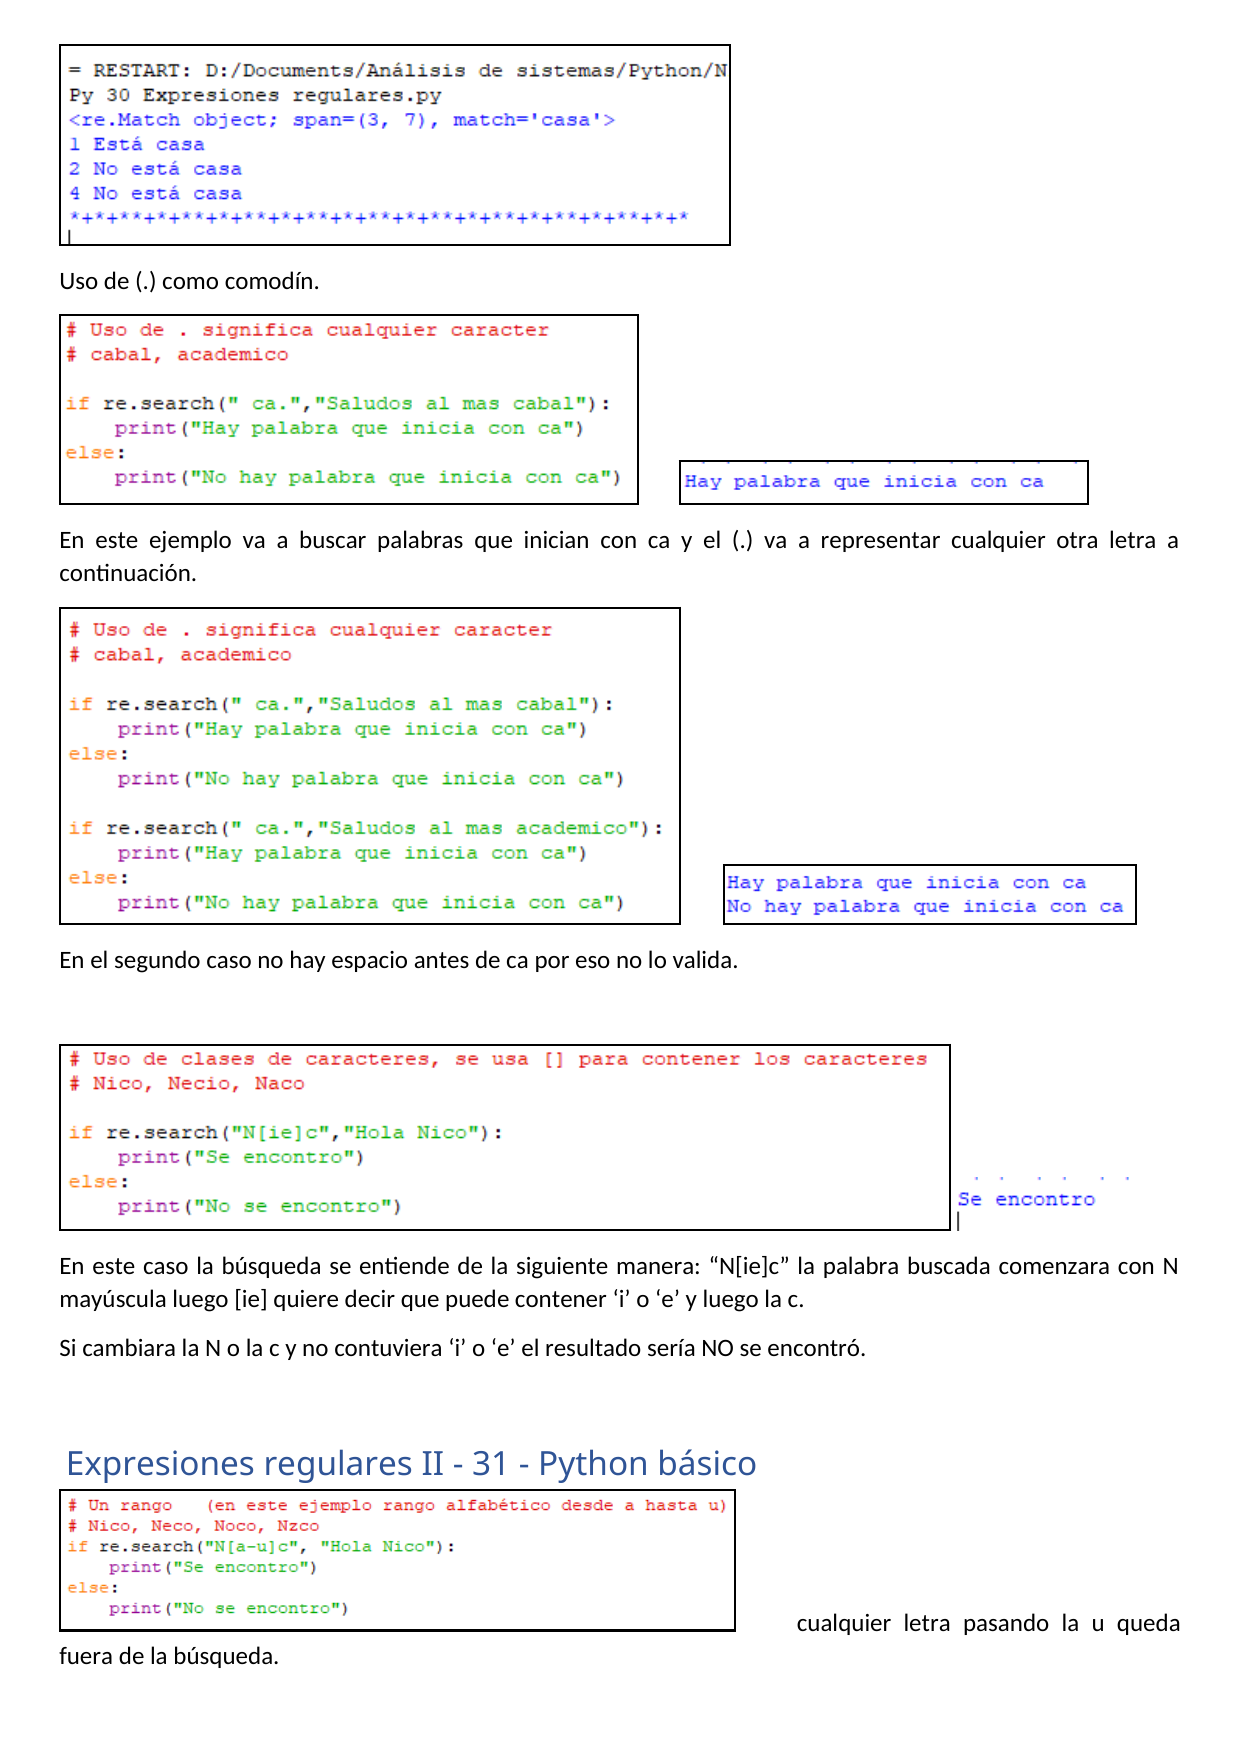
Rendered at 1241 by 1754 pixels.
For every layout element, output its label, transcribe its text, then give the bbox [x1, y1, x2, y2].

picture [725, 866, 1135, 923]
picture [61, 46, 729, 244]
picture [681, 462, 1087, 503]
picture [61, 316, 637, 503]
picture [61, 1046, 949, 1229]
subtitle Expresiones regulares II - 31 - Python básico [59, 1440, 1181, 1486]
picture [957, 1177, 1143, 1231]
text En este caso la búsqueda se entiende de la siguiente manera: “N[ie]c” la palabra buscada comenzara con N mayúscula luego [ie] quiere decir que puede contener ‘i’ o ‘e’ y luego la c. [59, 1250, 1181, 1313]
text En este ejemplo va a buscar palabras que inician con ca y el (.) va a representar cualquier otra letra a continuación. [59, 524, 1181, 587]
text Si cambiara la N o la c y no contuviera ‘i’ o ‘e’ el resultado sería NO se encontró. [59, 1333, 1181, 1363]
text Uso de (.) como comodín. [59, 265, 1181, 295]
picture [61, 1491, 734, 1629]
text En el segundo caso no hay espacio antes de ca por eso no lo valida. [59, 944, 1181, 975]
picture [61, 609, 679, 923]
